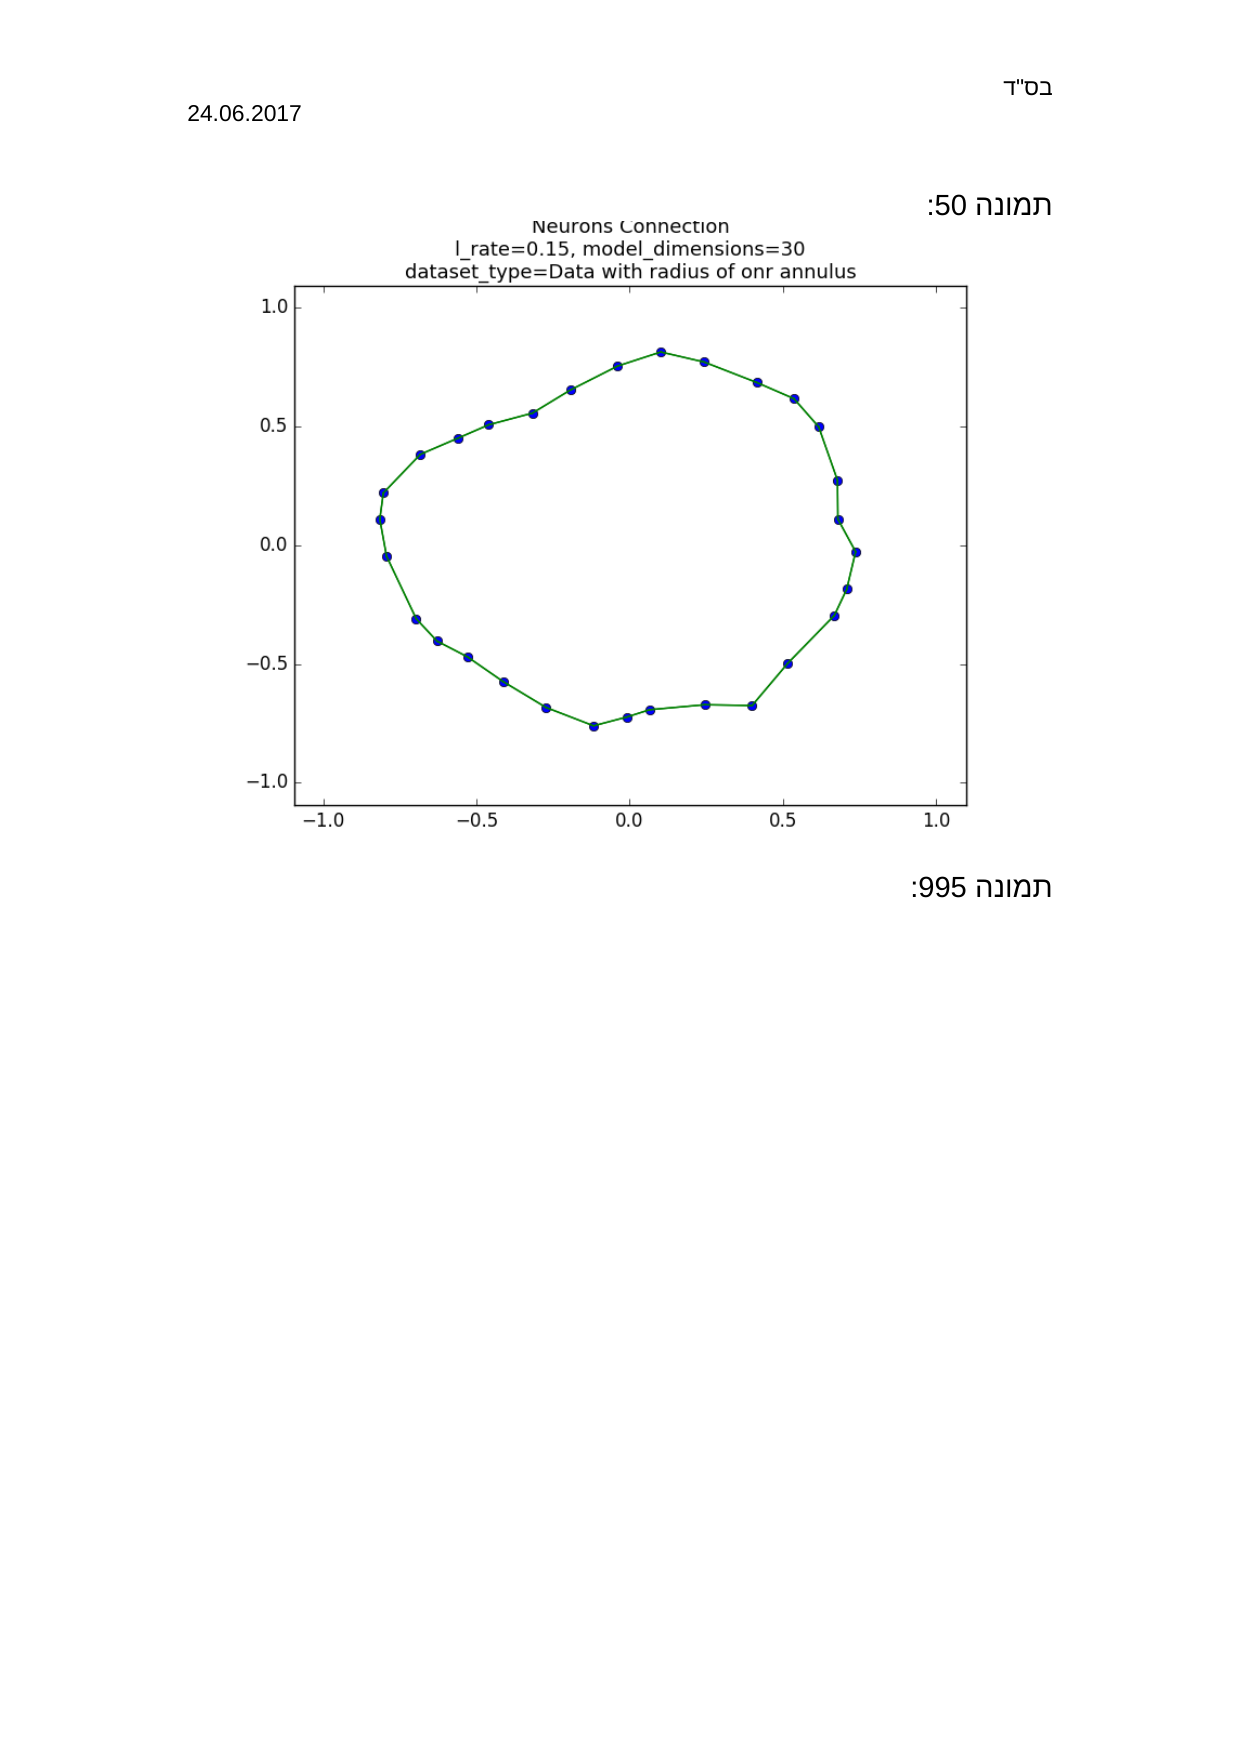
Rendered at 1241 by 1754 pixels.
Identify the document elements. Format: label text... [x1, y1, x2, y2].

text תמונה 50: [187, 154, 1053, 221]
picture [186, 221, 1053, 870]
text תמונה 995: [187, 870, 1053, 904]
